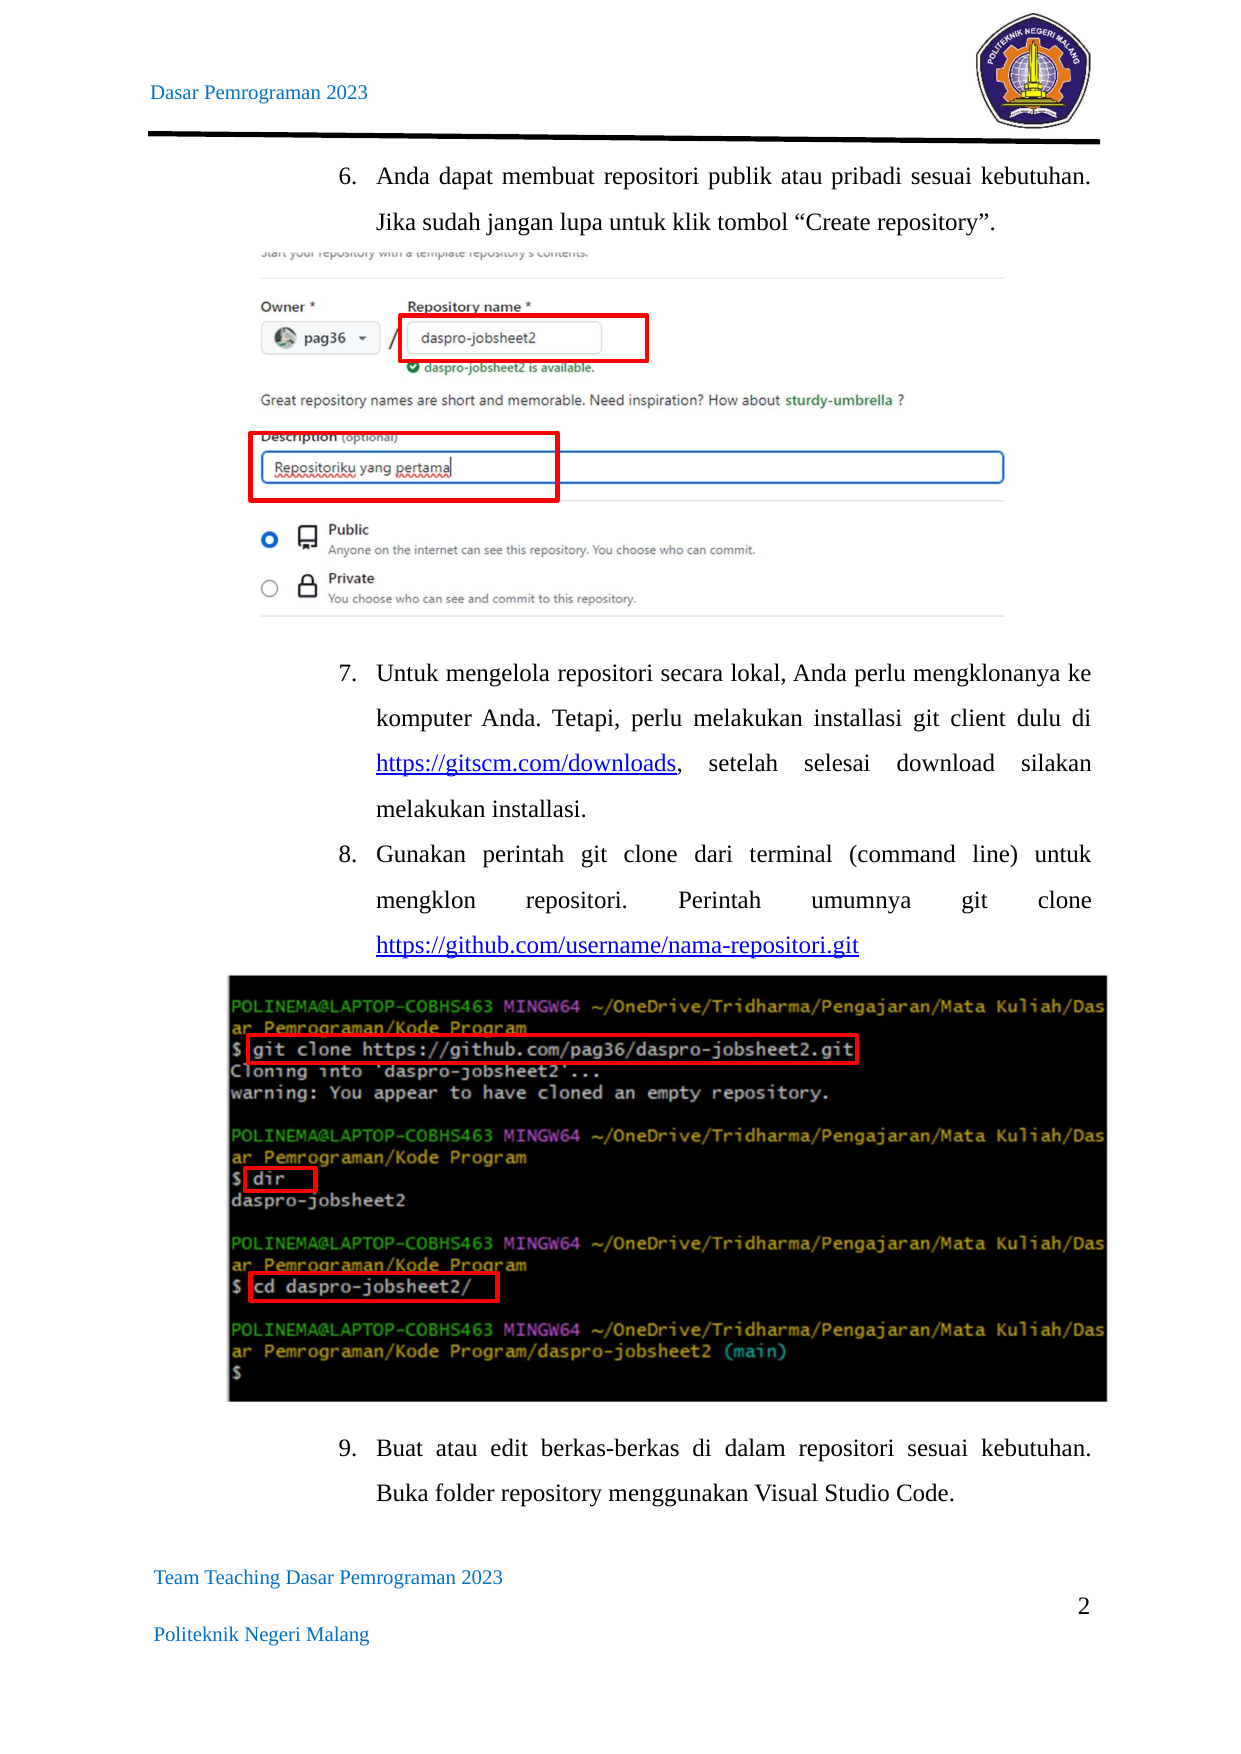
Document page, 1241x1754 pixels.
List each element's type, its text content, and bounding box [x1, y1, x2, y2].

picture [975, 12, 1091, 117]
list Anda dapat membuat repositori publik atau pribadi sesuai kebutuhan. Jika sudah jangan lupa untuk klik tombol “Create repository”. [338, 117, 1092, 235]
picture [226, 975, 1109, 1402]
picture [226, 252, 1033, 628]
list Gunakan perintah git clone dari terminal (command line) untuk mengklon repositori. Perintah umumnya git clone https://github.com/username/nama-repositori.git [338, 839, 1092, 959]
list Untuk mengelola repositori secara lokal, Anda perlu mengklonanya ke komputer Anda. Tetapi, perlu melakukan installasi git client dulu di https://gitscm.com/downloads, setelah selesai download silakan melakukan installasi. [338, 658, 1092, 823]
list Buat atau edit berkas-berkas di dalam repositori sesuai kebutuhan. Buka folder repository menggunakan Visual Studio Code. [338, 1433, 1092, 1507]
